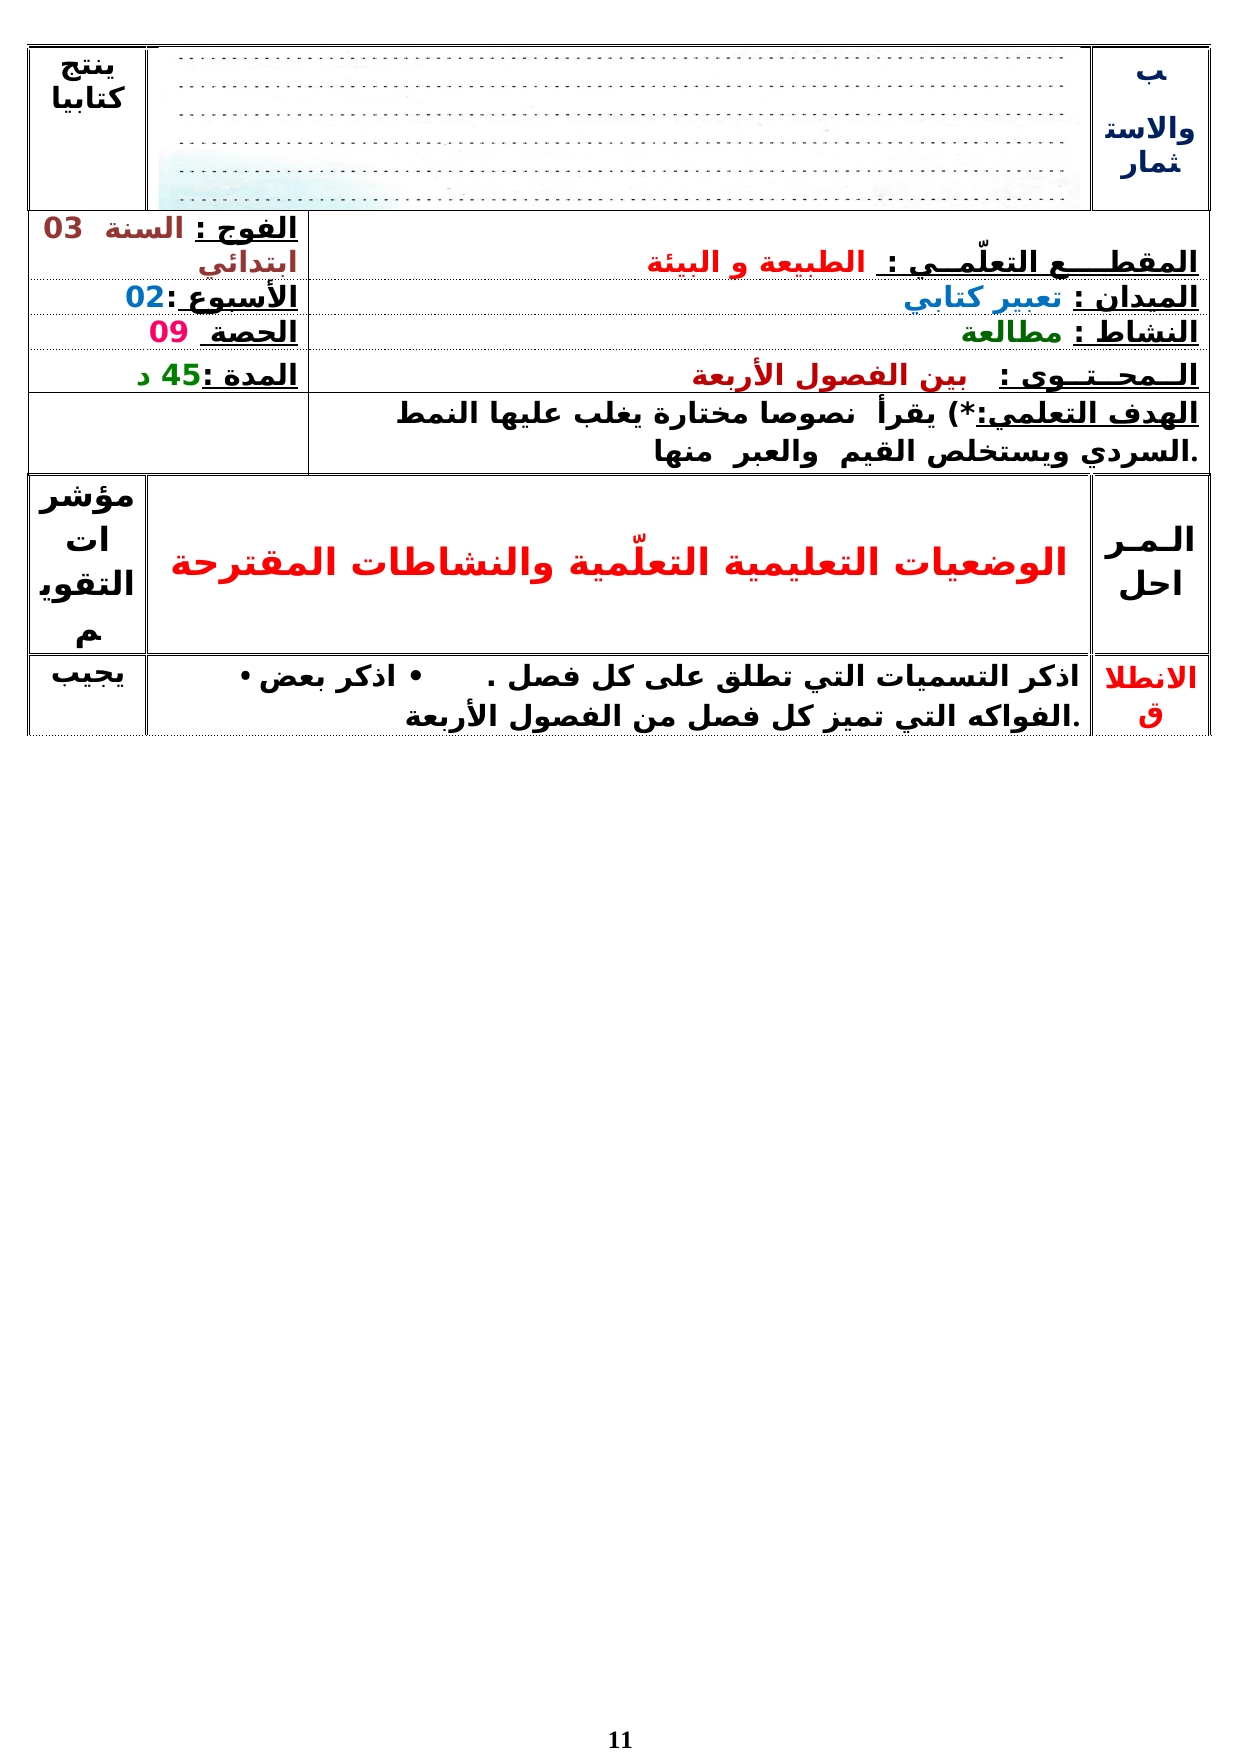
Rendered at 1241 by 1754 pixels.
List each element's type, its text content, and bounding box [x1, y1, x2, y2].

table_cell مؤشرات التقويم [30, 476, 145, 653]
table_cell [29, 393, 308, 473]
table_cell المدة :45 د [29, 349, 308, 392]
picture [158, 47, 1081, 210]
table_cell النشاط : مطالعة [309, 314, 1209, 349]
table_cell الوضعيات التعليمية التعلّمية والنشاطات المقترحة [148, 473, 1092, 653]
table_cell ينتج كتابيا [28, 45, 147, 210]
table_cell الفوج : السنة 03 ابتدائي [29, 211, 308, 279]
table_cell يجيب [30, 656, 145, 735]
table_cell المقطــــع التعلّمــي : الطبيعة و البيئة [309, 210, 1209, 279]
table_cell التدريب والاستثمار [1092, 45, 1210, 210]
table_cell الحصة 09 [29, 314, 308, 349]
table_cell الـمـراحل [1092, 473, 1208, 653]
table_cell الانطلاق [1093, 653, 1208, 735]
table_cell • اذكر التسميات التي تطلق على كل فصل . • اذكر بعض الفواكه التي تميز كل فصل من الفصول الأربعة. [148, 653, 1090, 735]
table_cell الأسبوع :02 [29, 279, 308, 314]
table_cell الهدف التعلمي:*) يقرأ نصوصا مختارة يغلب عليها النمط السردي ويستخلص القيم والعبر منها. [309, 393, 1209, 473]
table_cell الــمحــتــوى : بين الفصول الأربعة [309, 349, 1209, 392]
table_cell الميدان : تعبير كتابي [309, 279, 1209, 314]
